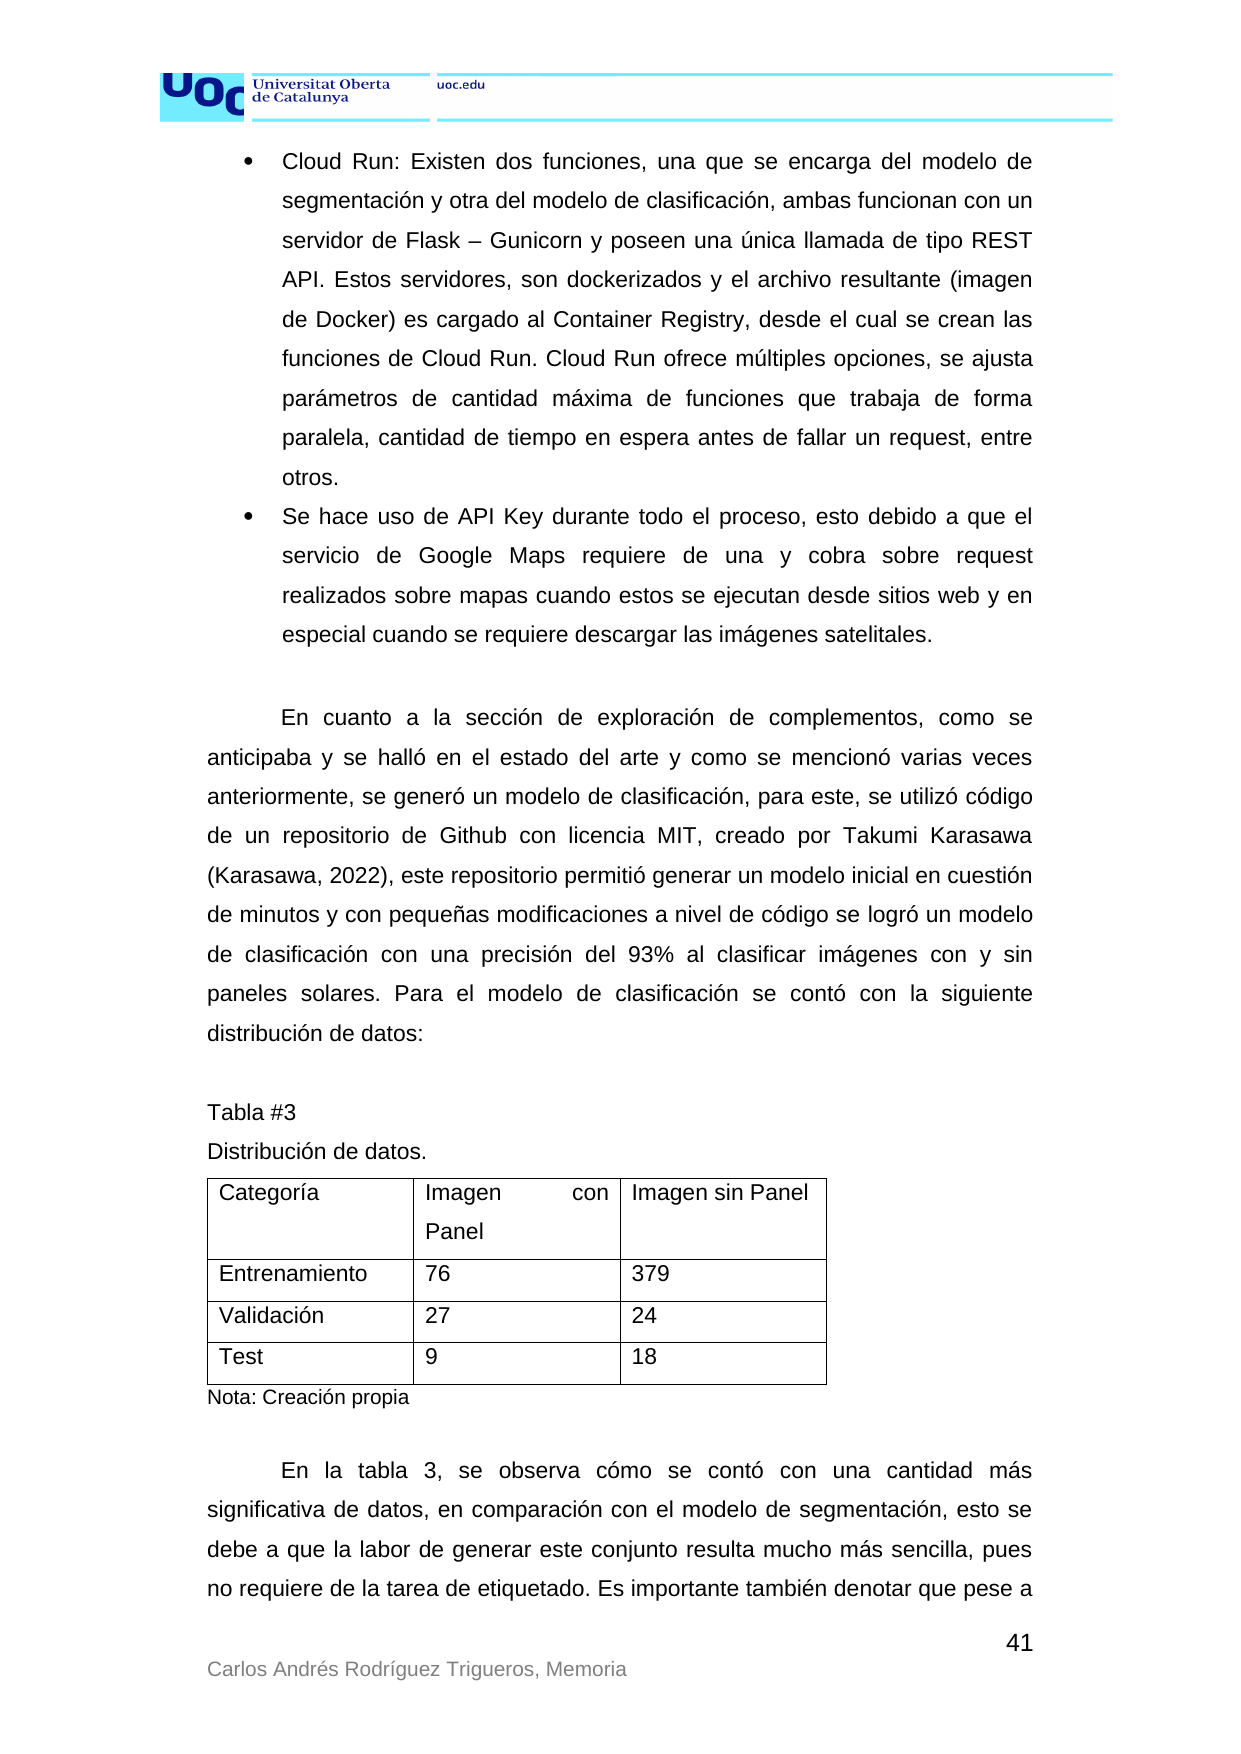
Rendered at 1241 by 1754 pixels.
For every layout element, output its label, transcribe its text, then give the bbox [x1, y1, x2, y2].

list Se hace uso de API Key durante todo el proceso, esto debido a que el servicio de Google Maps requiere de una y cobra sobre request realizados sobre mapas cuando estos se ejecutan desde sitios web y en especial cuando se requiere descargar las imágenes satelitales. [244, 503, 1033, 648]
text Nota: Creación propia [207, 1385, 1033, 1409]
text En cuanto a la sección de exploración de complementos, como se anticipaba y se halló en el estado del arte y como se mencionó varias veces anteriormente, se generó un modelo de clasificación, para este, se utilizó código de un repositorio de Github con licencia MIT, creado por Takumi Karasawa , este repositorio permitió generar un modelo inicial en cuestión de minutos y con pequeñas modificaciones a nivel de código se logró un modelo de clasificación con una precisión del 93% al clasificar imágenes con y sin paneles solares. Para el modelo de clasificación se contó con la siguiente distribución de datos: [207, 704, 1033, 1046]
table_cell 9 [414, 1343, 620, 1384]
table_cell 76 [414, 1260, 620, 1301]
table_header Imagen sin Panel [621, 1179, 826, 1259]
text Distribución de datos. [207, 1138, 1033, 1165]
text Tabla #3 [207, 1099, 1033, 1125]
table_cell Entrenamiento [208, 1260, 413, 1301]
table_header Categoría [208, 1179, 413, 1259]
table_cell Validación [208, 1302, 413, 1342]
list Cloud Run: Existen dos funciones, una que se encarga del modelo de segmentación y otra del modelo de clasificación, ambas funcionan con un servidor de Flask – Gunicorn y poseen una única llamada de tipo REST API. Estos servidores, son dockerizados y el archivo resultante (imagen de Docker) es cargado al Container Registry, desde el cual se crean las funciones de Cloud Run. Cloud Run ofrece múltiples opciones, se ajusta parámetros de cantidad máxima de funciones que trabaja de forma paralela, cantidad de tiempo en espera antes de fallar un request, entre otros. [244, 148, 1033, 490]
table_header Imagen con Panel [414, 1179, 620, 1259]
table_cell 18 [621, 1343, 826, 1384]
table_cell 27 [414, 1302, 620, 1342]
table_cell 379 [621, 1260, 826, 1301]
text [207, 1457, 1033, 1602]
table_cell Test [208, 1343, 413, 1384]
picture [159, 73, 1113, 124]
table_cell 24 [621, 1302, 826, 1342]
